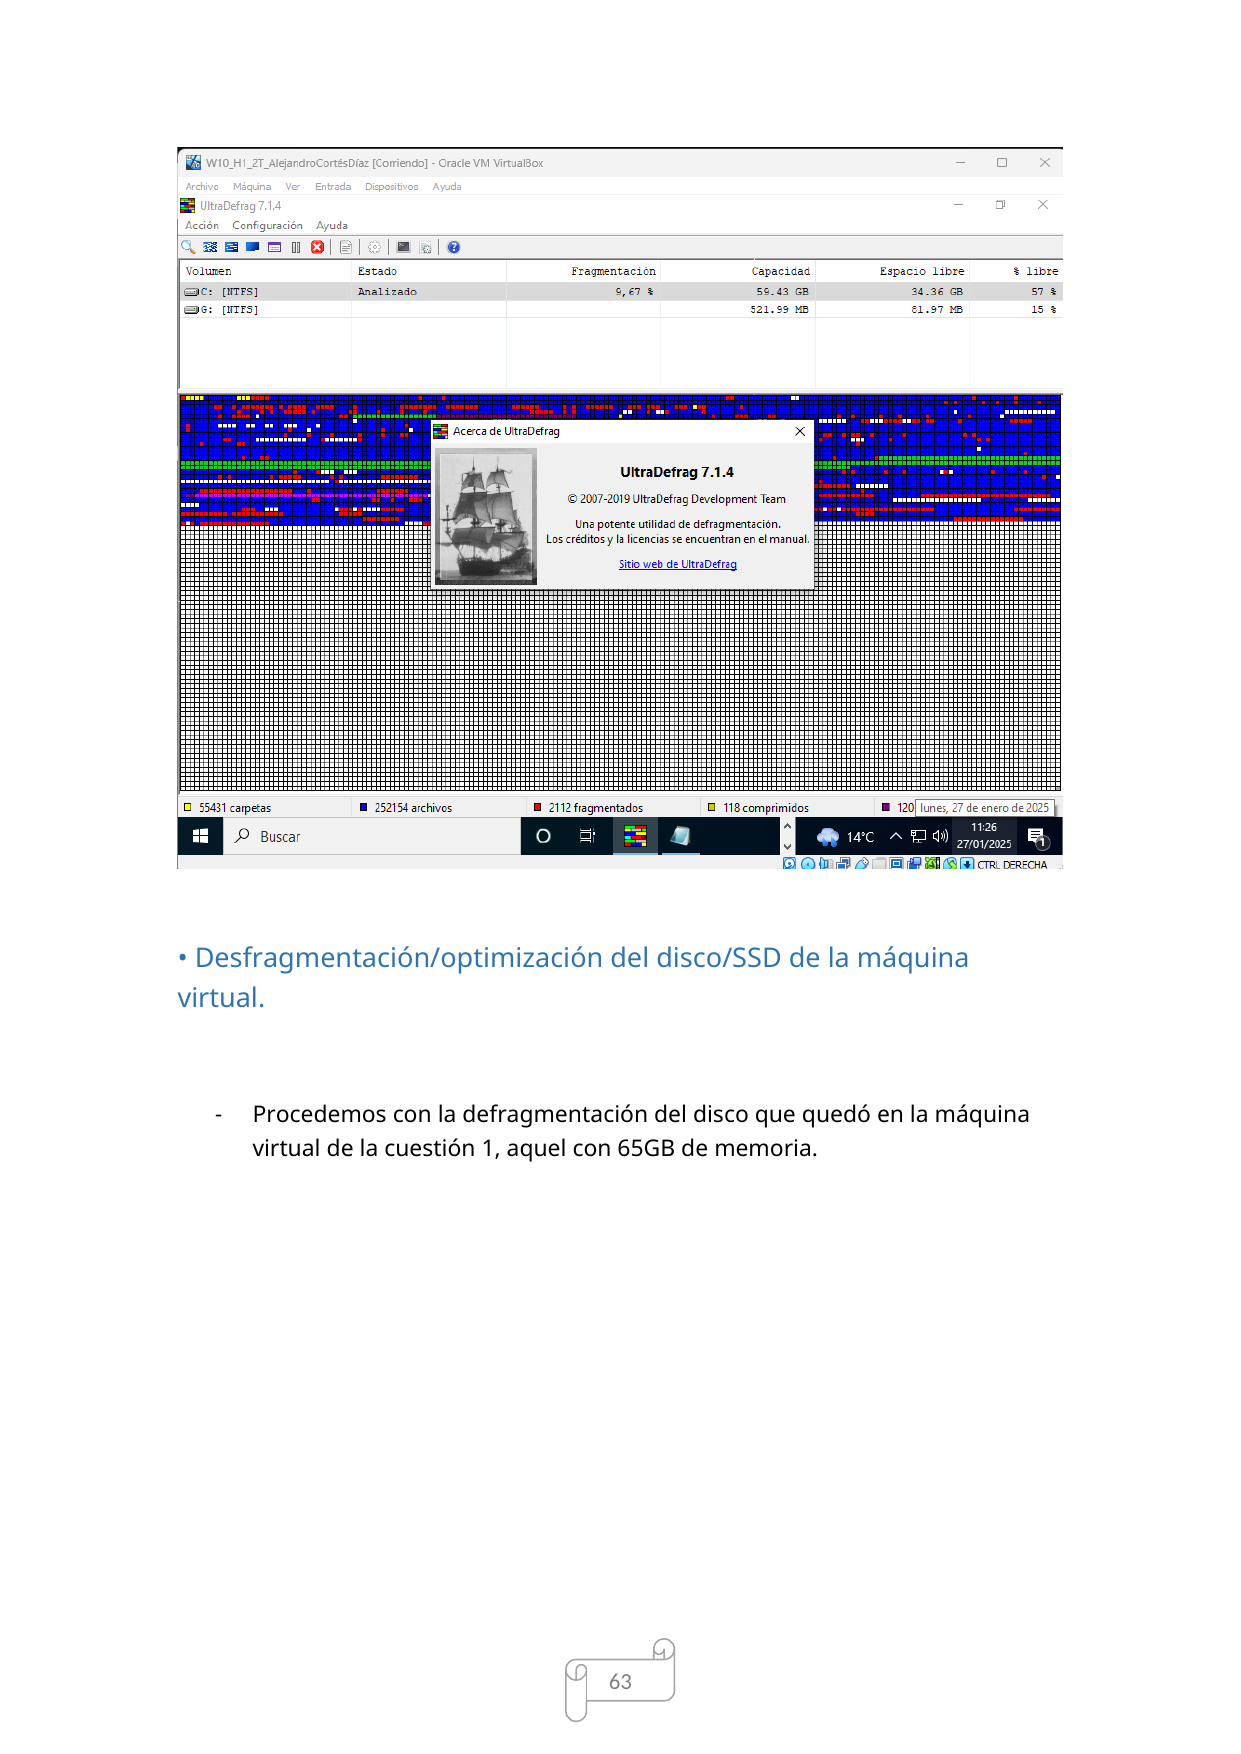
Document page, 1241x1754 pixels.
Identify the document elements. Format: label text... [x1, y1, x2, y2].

list Procedemos con la defragmentación del disco que quedó en la máquina virtual de la cuestión 1, aquel con 65GB de memoria. [215, 1098, 1063, 1163]
picture [177, 147, 1063, 869]
subtitle • Desfragmentación/optimización del disco/SSD de la máquina virtual. [177, 938, 1063, 1015]
